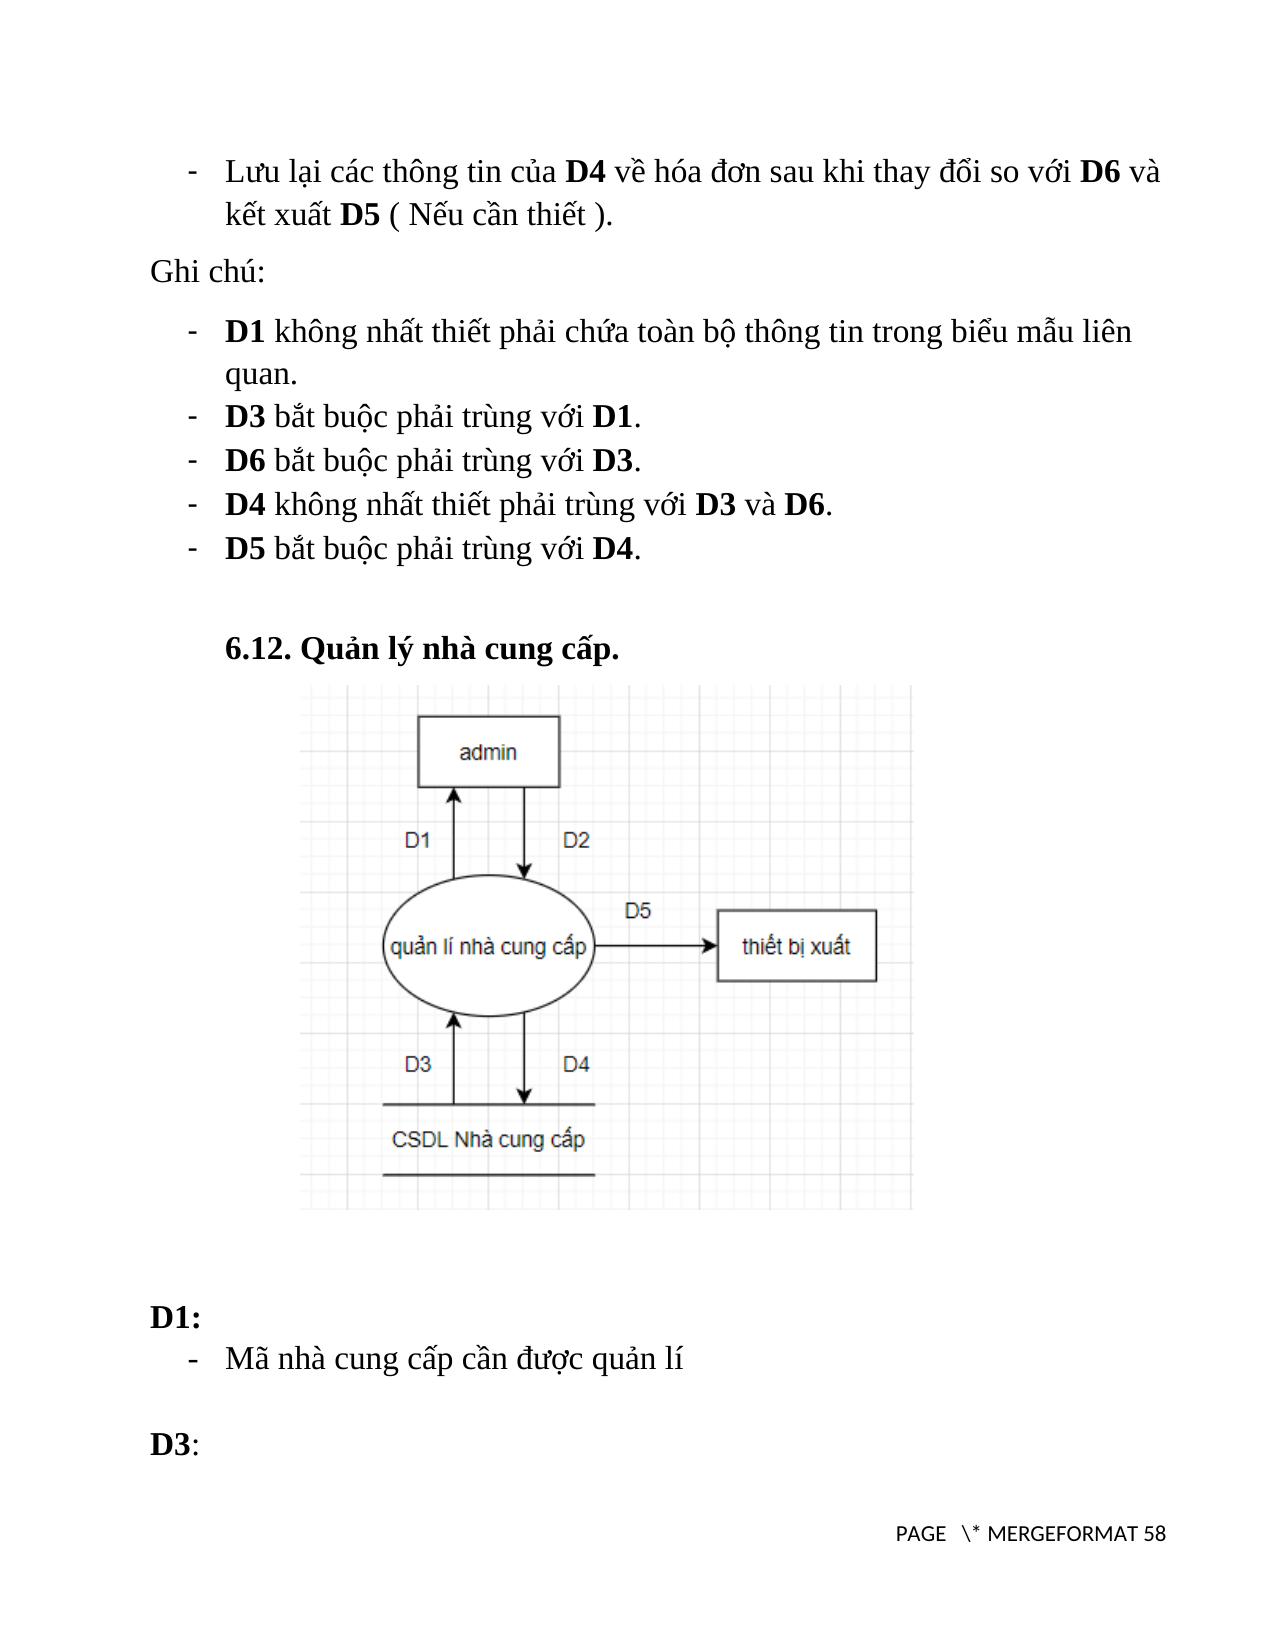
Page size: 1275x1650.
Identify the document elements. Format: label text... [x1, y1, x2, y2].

list D5 bắt buộc phải trùng với D4. [187, 527, 1167, 567]
list D1 không nhất thiết phải chứa toàn bộ thông tin trong biểu mẫu liên quan. [187, 310, 1167, 392]
list Mã nhà cung cấp cần được quản lí [187, 1339, 1167, 1377]
list Quản lý nhà cung cấp. [225, 628, 1167, 667]
list D3 bắt buộc phải trùng với D1. [187, 395, 1167, 436]
text Ghi chú: [150, 252, 1167, 290]
text D1: [150, 1297, 1167, 1336]
list D6 bắt buộc phải trùng với D3. [187, 439, 1167, 479]
text D3: [150, 1424, 1167, 1462]
list D4 không nhất thiết phải trùng với D3 và D6. [187, 483, 1167, 523]
list Lưu lại các thông tin của D4 về hóa đơn sau khi thay đổi so với D6 và kết xuất D5 ( Nếu cần thiết ). [187, 150, 1167, 232]
picture [300, 685, 914, 1210]
